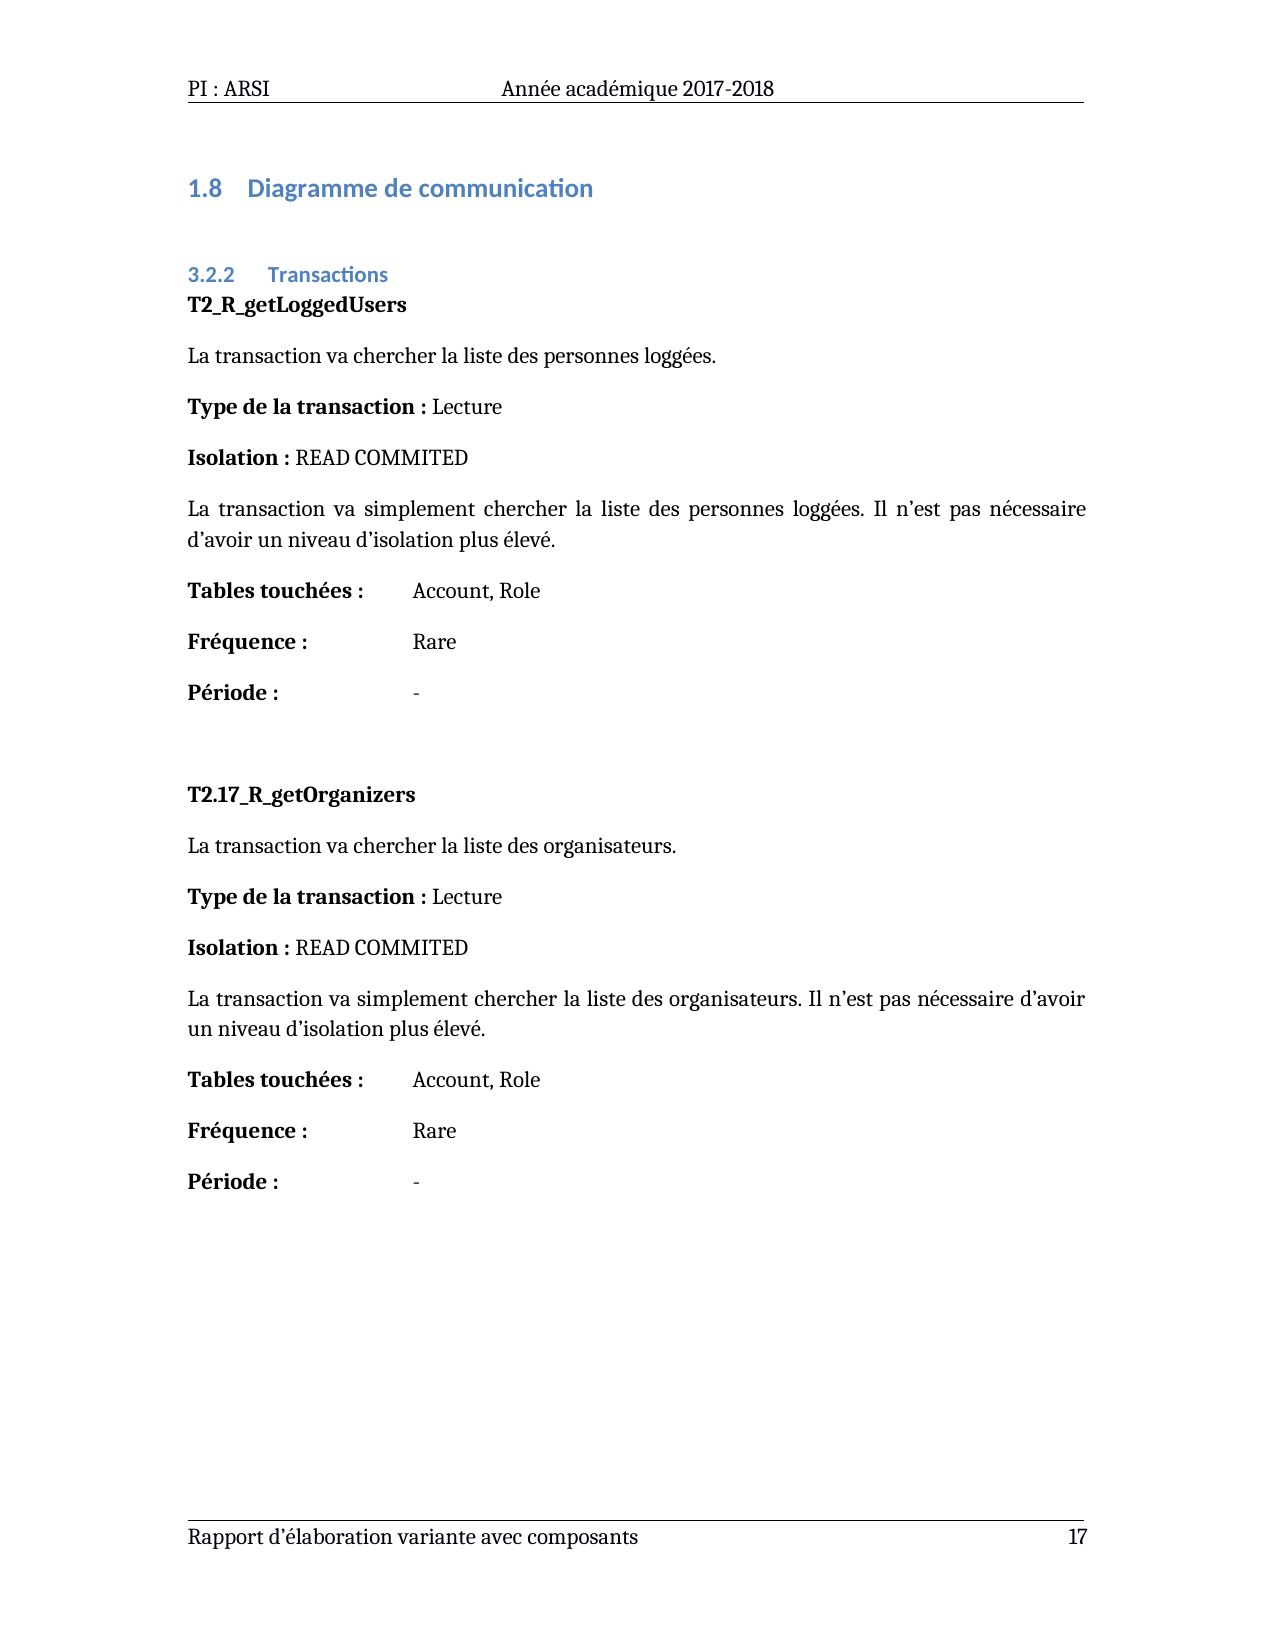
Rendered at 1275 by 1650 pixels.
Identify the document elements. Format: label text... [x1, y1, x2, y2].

text Période : - [187, 1169, 1087, 1195]
text Type de la transaction : Lecture [187, 394, 1087, 420]
text La transaction va chercher la liste des personnes loggées. [187, 343, 1087, 369]
text Fréquence : Rare [187, 1118, 1087, 1144]
text Isolation : READ COMMITED [187, 935, 1087, 961]
subtitle Transactions [187, 260, 1087, 288]
text La transaction va chercher la liste des organisateurs. [187, 833, 1087, 859]
subtitle Diagramme de communication [187, 171, 1087, 204]
text Fréquence : Rare [187, 628, 1087, 655]
text Type de la transaction : Lecture [187, 884, 1087, 910]
text Isolation : READ COMMITED [187, 445, 1087, 471]
text T2.17_R_getOrganizers [187, 782, 1087, 808]
text Tables touchées : Account, Role [187, 1067, 1087, 1093]
text La transaction va simplement chercher la liste des organisateurs. Il n’est pas nécessaire d’avoir un niveau d’isolation plus élevé. [187, 986, 1087, 1042]
text T2_R_getLoggedUsers [187, 292, 1087, 318]
text Tables touchées : Account, Role [187, 577, 1087, 604]
text Période : - [187, 679, 1087, 706]
text La transaction va simplement chercher la liste des personnes loggées. Il n’est pas nécessaire d’avoir un niveau d’isolation plus élevé. [187, 496, 1087, 553]
